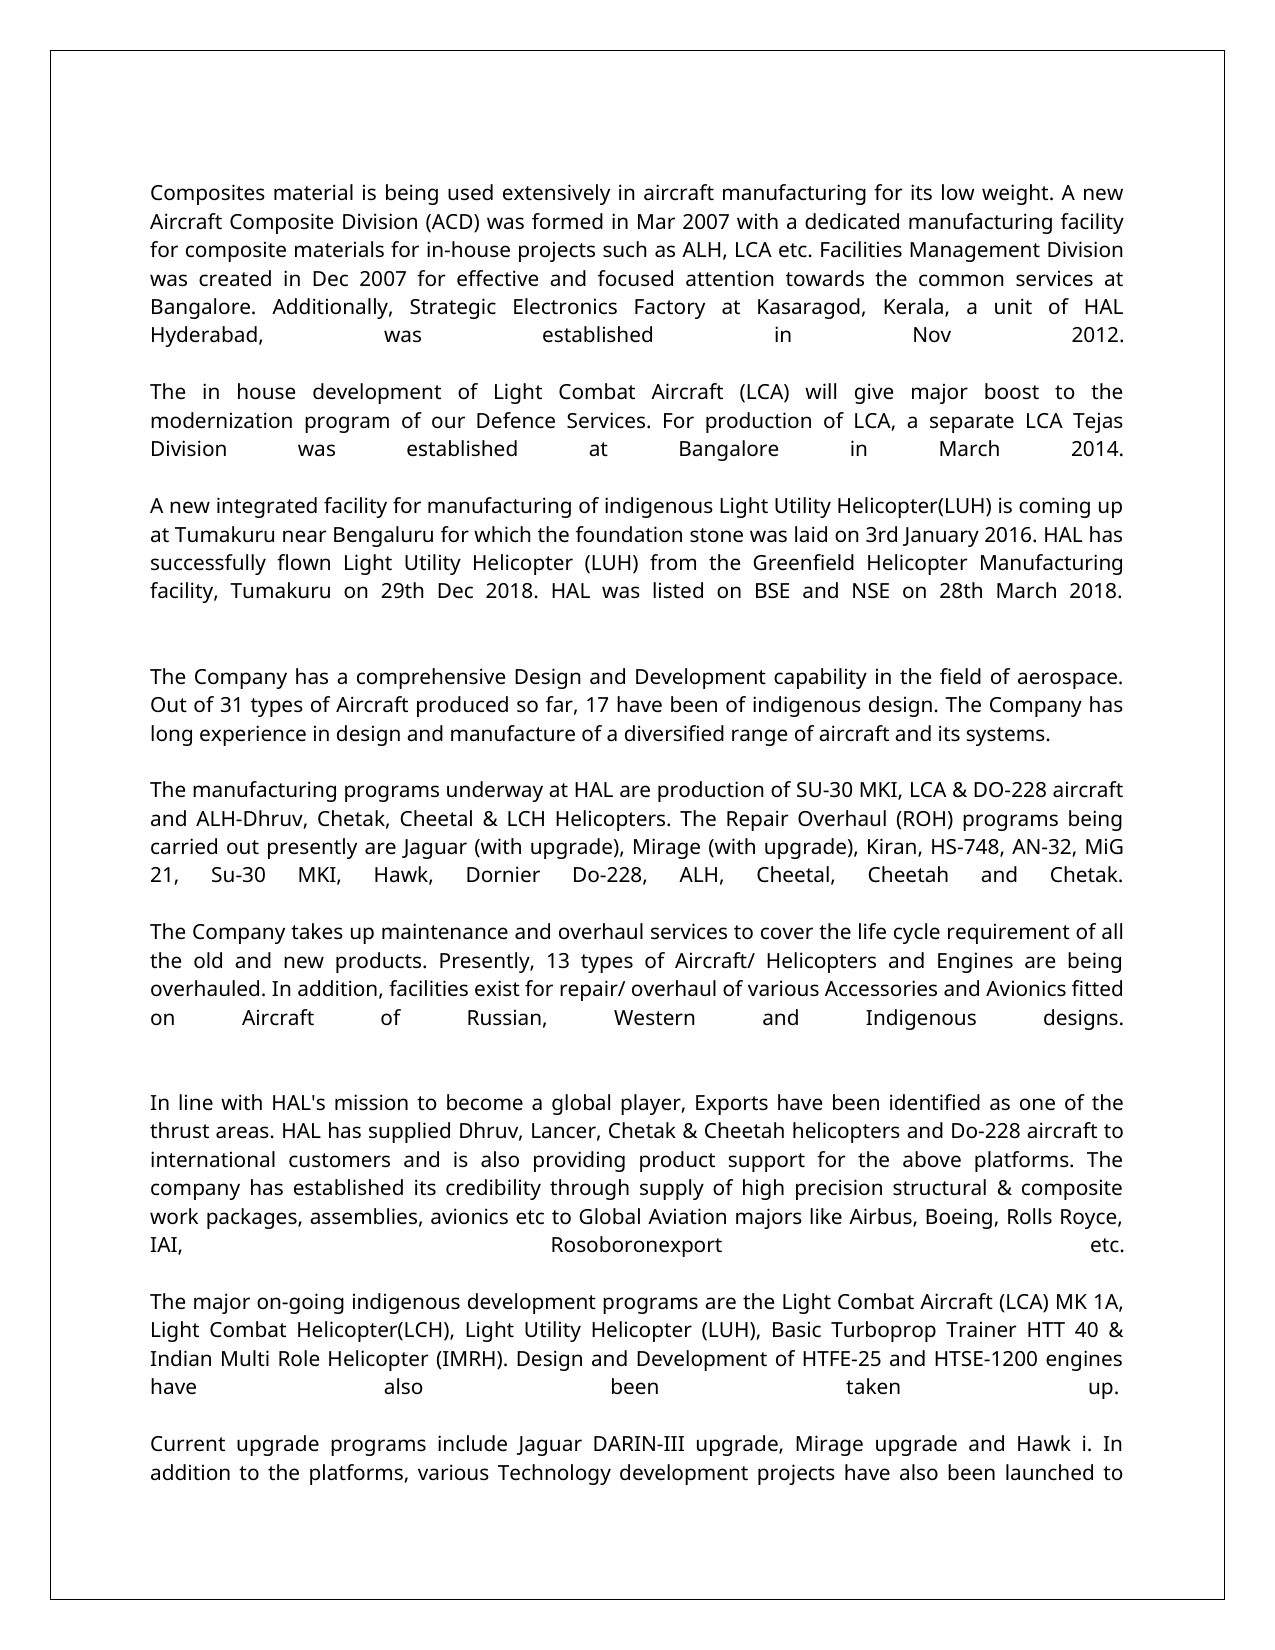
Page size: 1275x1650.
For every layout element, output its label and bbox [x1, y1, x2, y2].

text [150, 150, 1125, 747]
text [150, 747, 1125, 1486]
